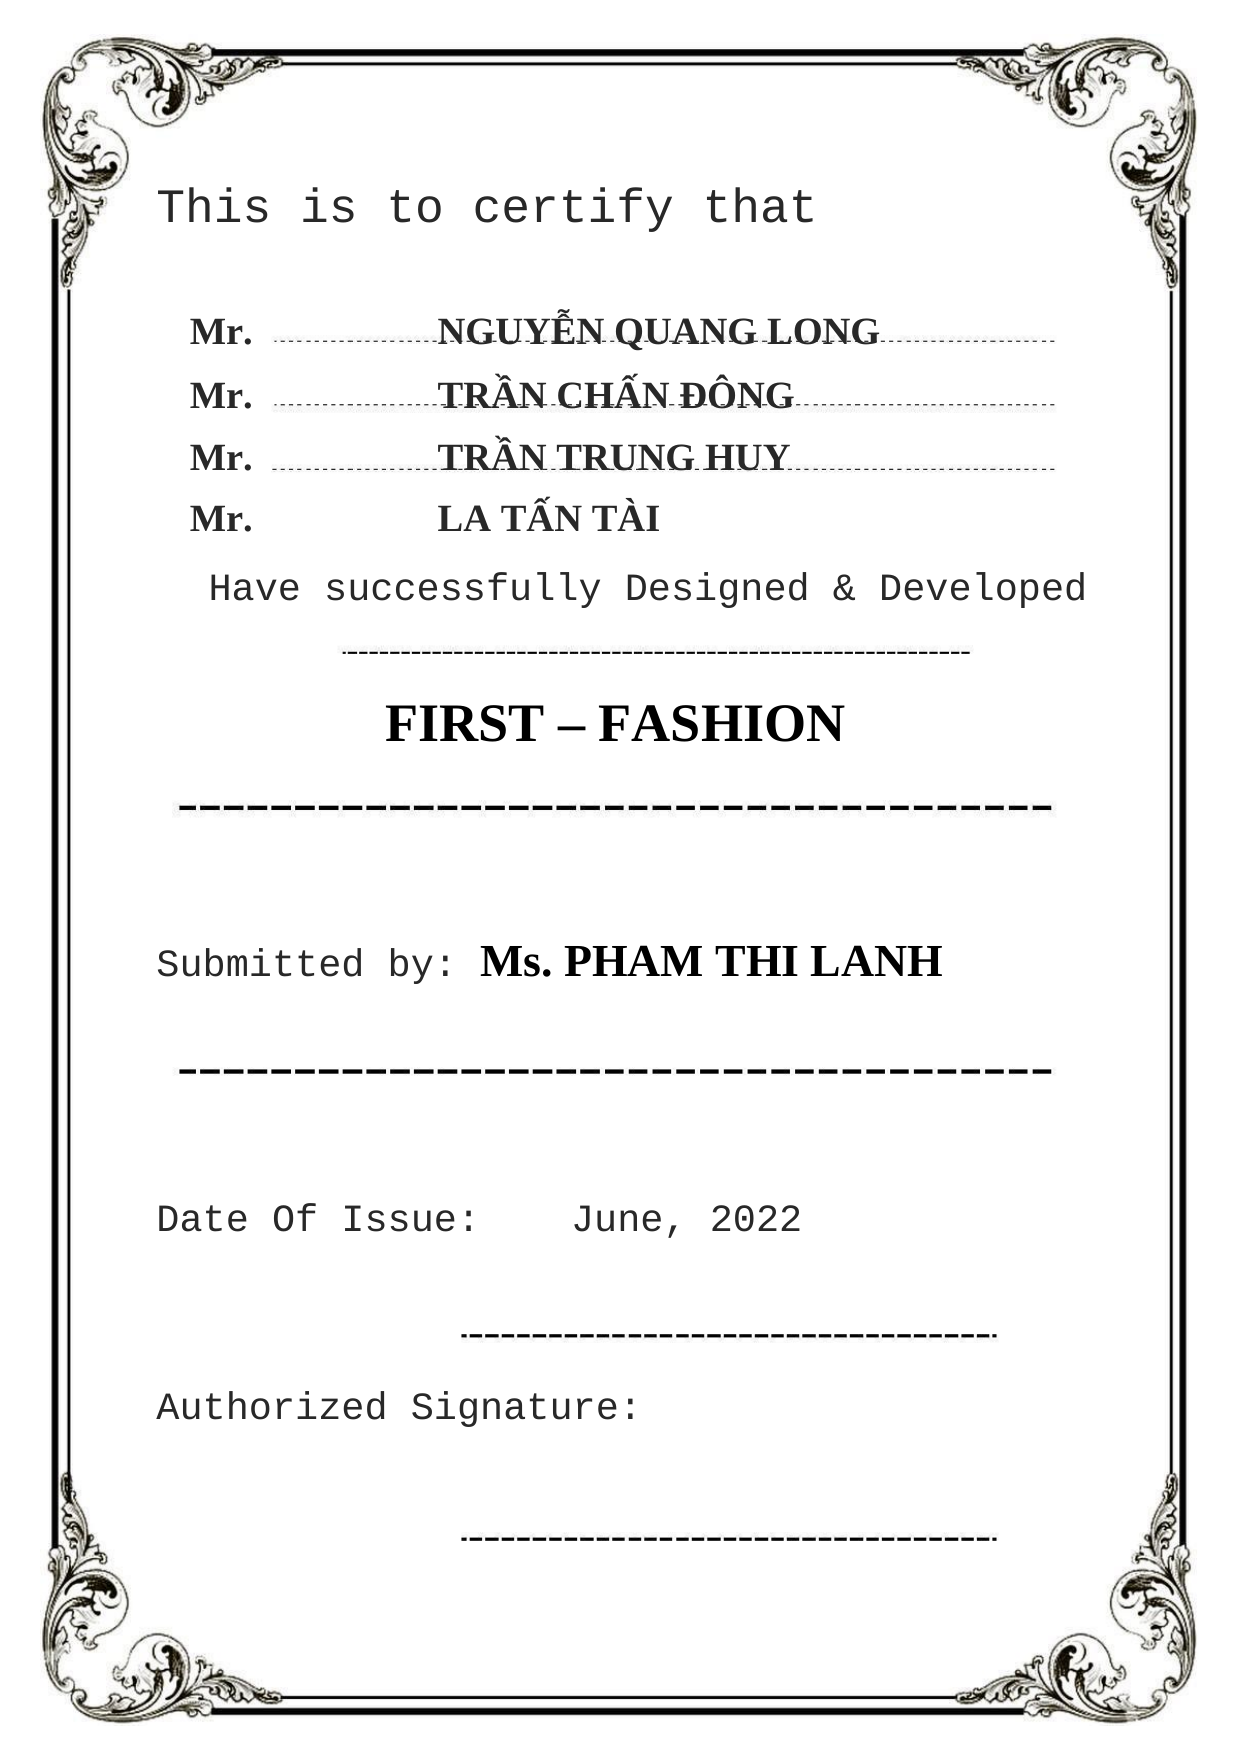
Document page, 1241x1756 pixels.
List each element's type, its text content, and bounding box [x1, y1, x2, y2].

text Mr. TRẦN CHẤN ĐÔNG [189, 373, 1203, 417]
text Mr. TRẦN TRUNG HUY [189, 434, 1203, 478]
text Mr. NGUYỄN QUANG LONG [189, 308, 1203, 353]
text This is to certify that [156, 183, 1203, 237]
text Mr. LA TẤN TÀI [189, 495, 1203, 539]
text Submitted by: Ms. PHAM THI LANH [156, 934, 1203, 988]
text Date Of Issue: June, 2022 [156, 1199, 1203, 1243]
text Have successfully Designed & Developed [133, 568, 1203, 612]
picture [40, 34, 1199, 1726]
text Authorized Signature: [156, 1387, 1203, 1431]
text FIRST – FASHION [287, 691, 943, 753]
